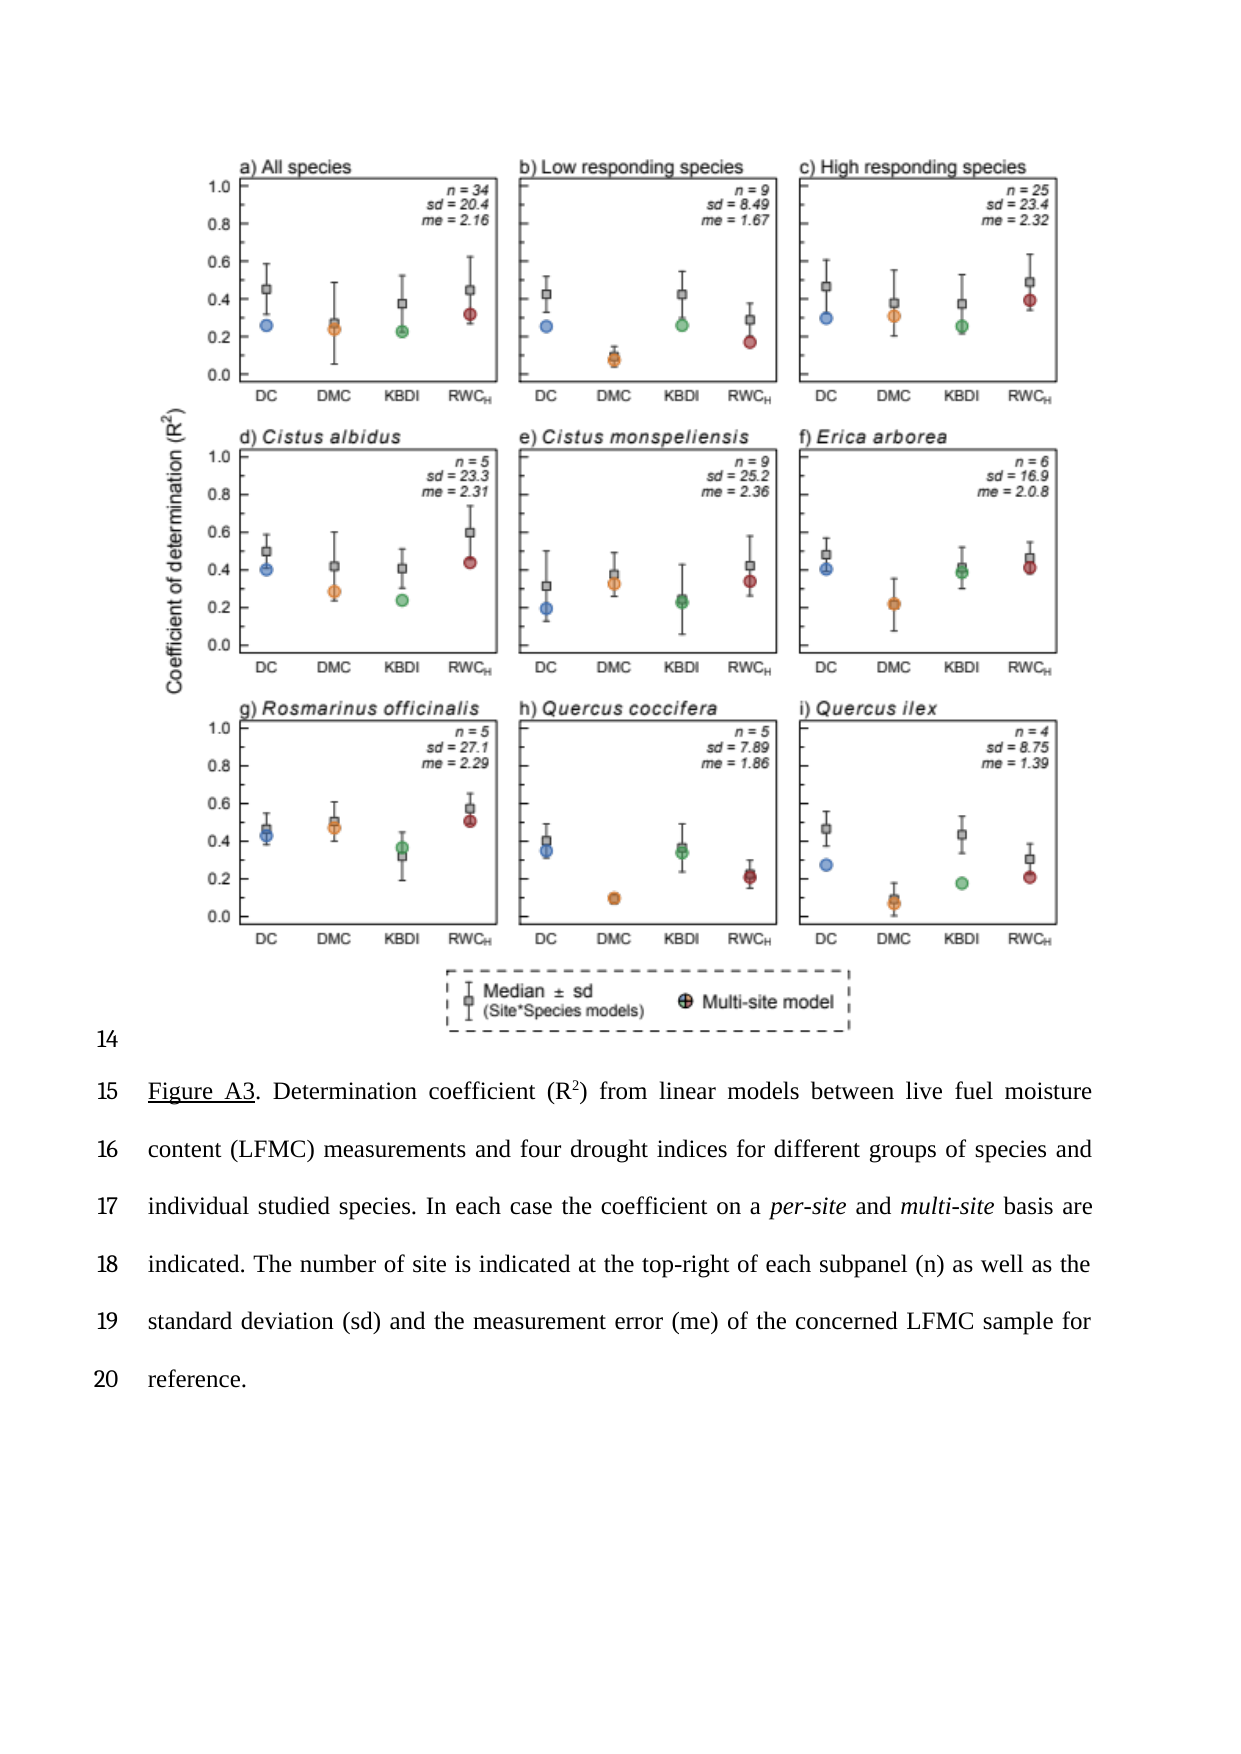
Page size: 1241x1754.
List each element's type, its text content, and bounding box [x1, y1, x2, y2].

text Figure A3. Determination coefficient (R2) from linear models between live fuel moisture content (LFMC) measurements and four drought indices for different groups of species and individual studied species. In each case the coefficient on a per-site and multi-site basis are indicated. The number of site is indicated at the top-right of each subpanel (n) as well as the standard deviation (sd) and the measurement error (me) of the concerned LFMC sample for reference. [148, 148, 1093, 1393]
